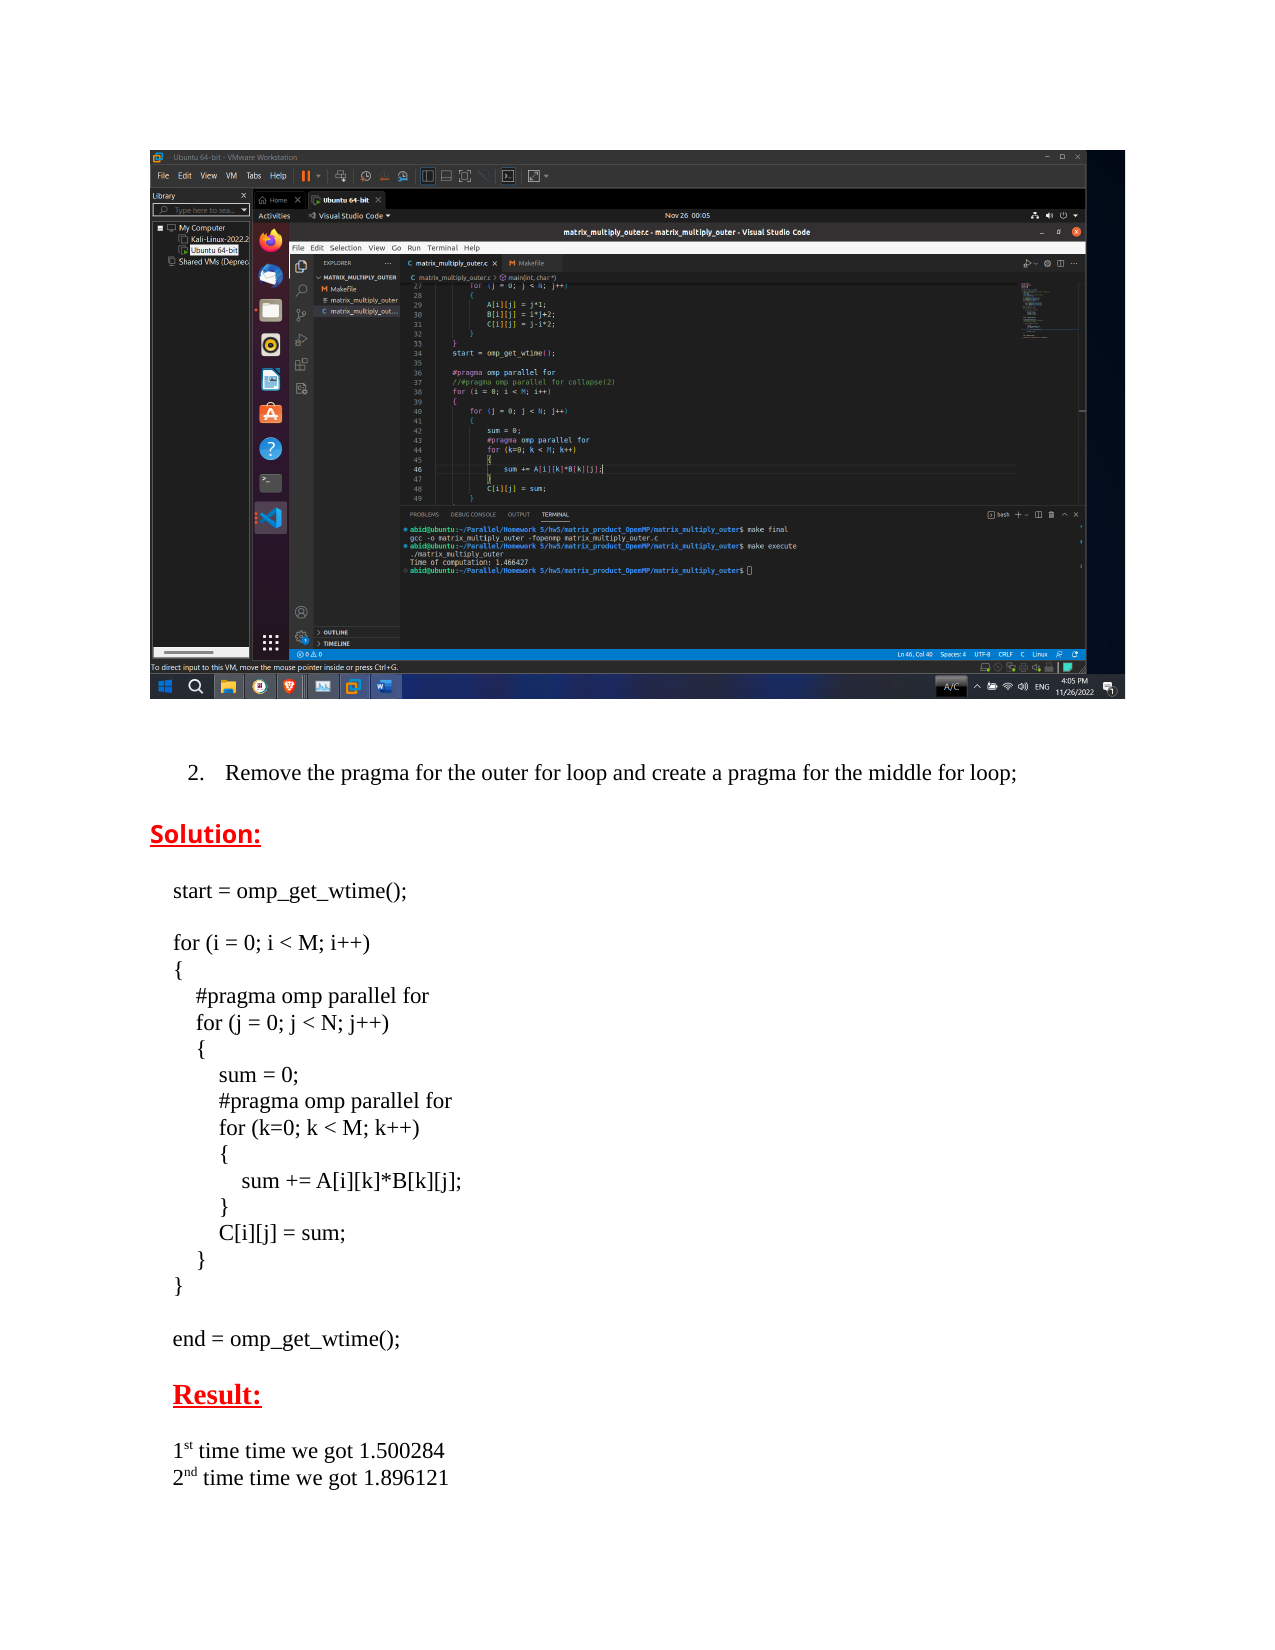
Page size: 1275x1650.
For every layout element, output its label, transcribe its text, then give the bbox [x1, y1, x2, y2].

text Solution: [150, 816, 1125, 850]
text for (k=0; k < M; k++) [150, 1114, 1125, 1140]
text { [150, 1035, 1125, 1061]
text sum = 0; [150, 1061, 1125, 1088]
text { [150, 956, 1125, 982]
text start = omp_get_wtime(); [150, 877, 1125, 903]
text } [150, 1193, 1125, 1219]
text } [150, 1272, 1125, 1298]
text Result: [150, 1377, 1125, 1411]
picture [150, 150, 1125, 699]
text for (i = 0; i < M; i++) [150, 929, 1125, 956]
text #pragma omp parallel for [150, 1088, 1125, 1114]
text for (j = 0; j < N; j++) [150, 1008, 1125, 1035]
text sum += A[i][k]*B[k][j]; [150, 1167, 1125, 1193]
text end = omp_get_wtime(); [150, 1325, 1125, 1351]
text #pragma omp parallel for [150, 982, 1125, 1008]
text 2nd time time we got 1.896121 [150, 1464, 1125, 1490]
text } [150, 1246, 1125, 1272]
list Remove the pragma for the outer for loop and create a pragma for the middle for loop; [187, 759, 1125, 786]
text 1st time time we got 1.500284 [150, 1437, 1125, 1464]
text C[i][j] = sum; [150, 1219, 1125, 1246]
text { [150, 1140, 1125, 1167]
